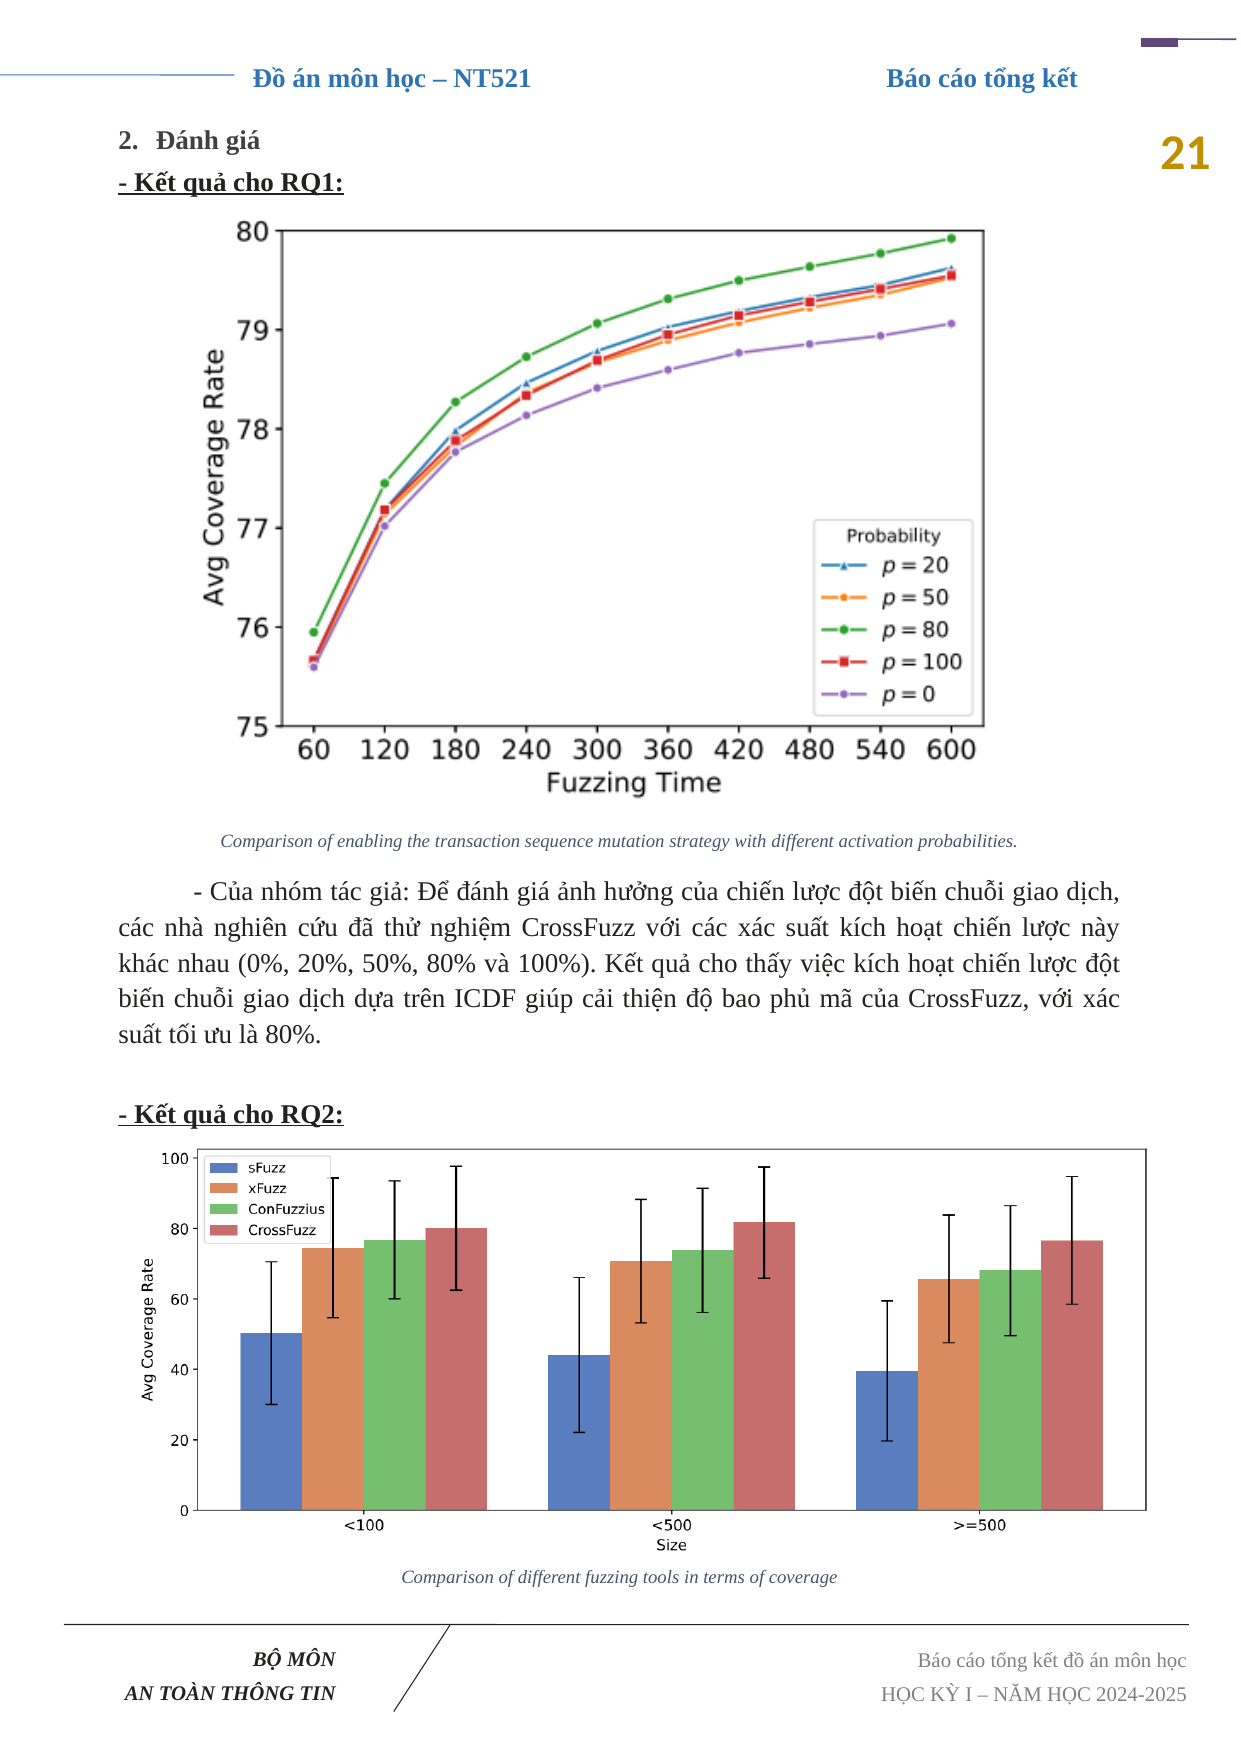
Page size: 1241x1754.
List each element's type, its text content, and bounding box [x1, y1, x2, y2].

text - Của nhóm tác giả: Để đánh giá ảnh hưởng của chiến lược đột biến chuỗi giao dịch, các nhà nghiên cứu đã thử nghiệm CrossFuzz với các xác suất kích hoạt chiến lược này khác nhau (0%, 20%, 50%, 80% và 100%). Kết quả cho thấy việc kích hoạt chiến lược đột biến chuỗi giao dịch dựa trên ICDF giúp cải thiện độ bao phủ mã của CrossFuzz, với xác suất tối ưu là 80%. [118, 875, 1122, 1049]
picture [118, 1139, 1163, 1556]
picture [175, 208, 1065, 819]
text - Kết quả cho RQ2: [118, 1098, 1122, 1129]
text Comparison of different fuzzing tools in terms of coverage [118, 1566, 1122, 1588]
text Comparison of enabling the transaction sequence mutation strategy with different activation probabilities. [118, 830, 1122, 851]
subtitle Đánh giá [118, 124, 1122, 156]
text - Kết quả cho RQ1: [118, 166, 1122, 197]
